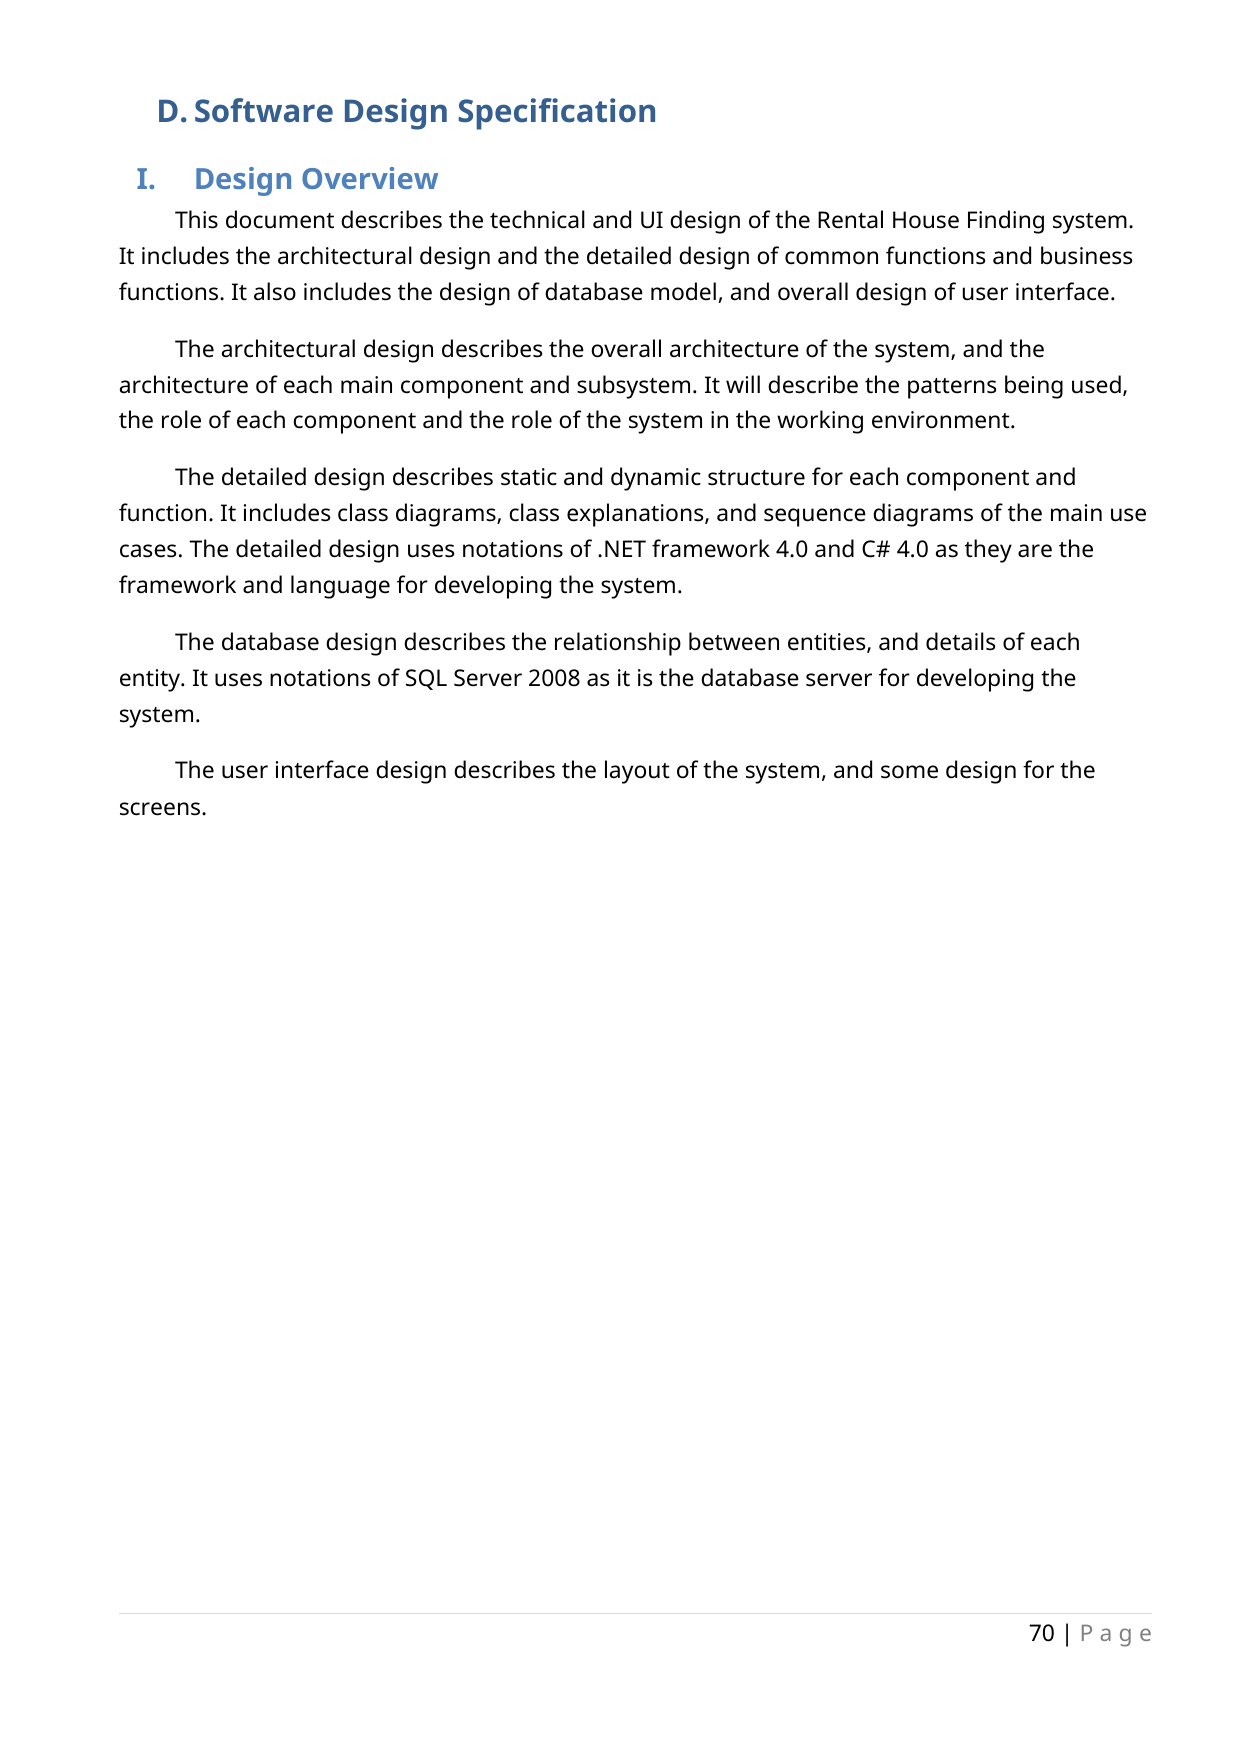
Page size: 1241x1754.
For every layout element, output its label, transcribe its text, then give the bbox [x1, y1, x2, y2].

text The user interface design describes the layout of the system, and some design for the screens. [118, 754, 1152, 822]
subtitle Software Design Specification [156, 88, 1152, 131]
text This document describes the technical and UI design of the Rental House Finding system. It includes the architectural design and the detailed design of common functions and business functions. It also includes the design of database model, and overall design of user interface. [118, 204, 1152, 307]
subtitle Design Overview [156, 158, 1152, 198]
text The architectural design describes the overall architecture of the system, and the architecture of each main component and subsystem. It will describe the patterns being used, the role of each component and the role of the system in the working environment. [118, 333, 1152, 436]
text The database design describes the relationship between entities, and details of each entity. It uses notations of SQL Server 2008 as it is the database server for developing the system. [118, 626, 1152, 729]
text The detailed design describes static and dynamic structure for each component and function. It includes class diagrams, class explanations, and sequence diagrams of the main use cases. The detailed design uses notations of .NET framework 4.0 and C# 4.0 as they are the framework and language for developing the system. [118, 461, 1152, 600]
